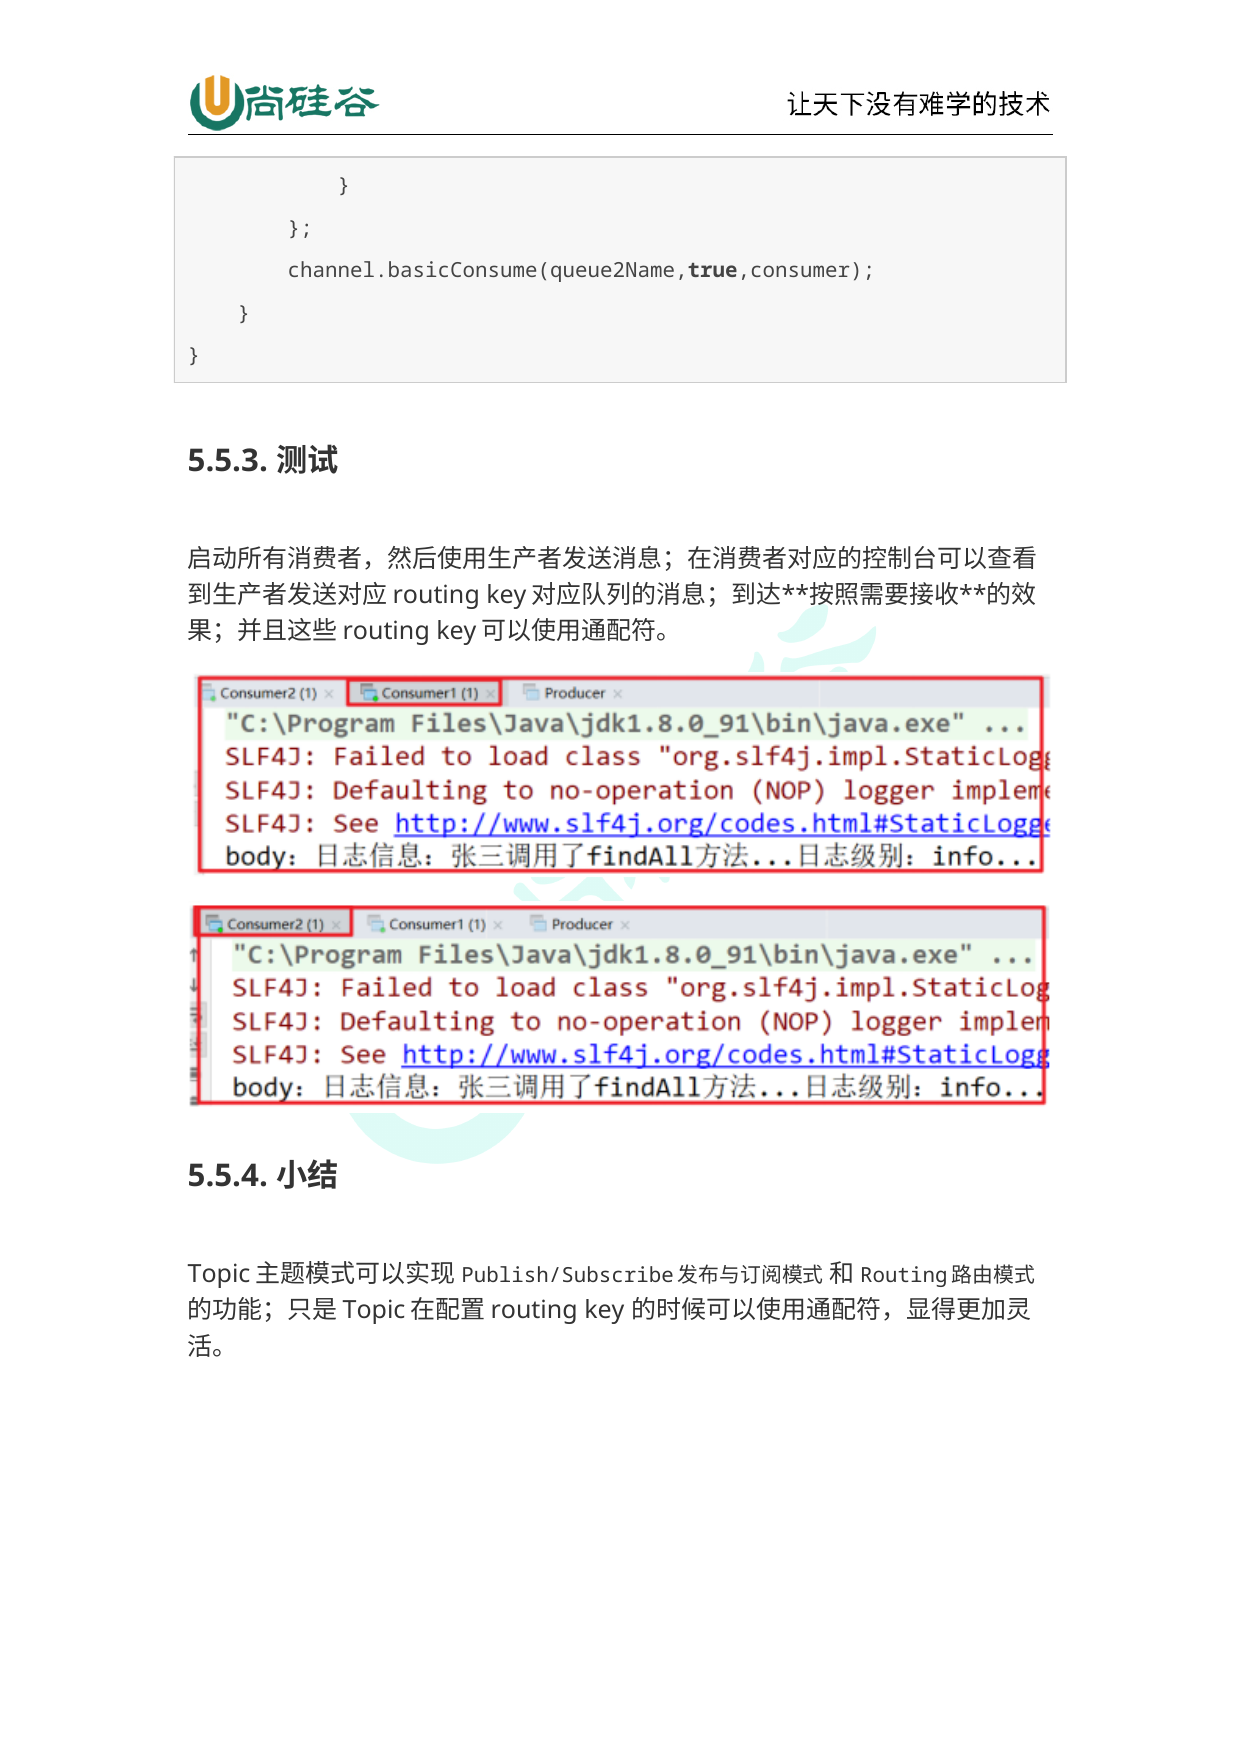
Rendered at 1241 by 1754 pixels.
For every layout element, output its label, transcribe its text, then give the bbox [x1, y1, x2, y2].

picture [187, 901, 1050, 1113]
text }; [175, 199, 1065, 241]
text } [175, 327, 1065, 382]
subtitle 5.5.4. 小结 [187, 1150, 1053, 1196]
picture [187, 73, 1053, 132]
subtitle 5.5.3. 测试 [187, 435, 1053, 480]
text } [175, 158, 1065, 199]
picture [187, 672, 1052, 877]
text channel.basicConsume(queue2Name,true,consumer); [175, 241, 1065, 284]
text Topic主题模式可以实现 Publish/Subscribe发布与订阅模式 和 Routing路由模式 的功能；只是Topic在配置routing key 的时候可以使用通配符，显得更加灵活。 [187, 1254, 1053, 1362]
text } [175, 284, 1065, 326]
text 启动所有消费者，然后使用生产者发送消息；在消费者对应的控制台可以查看到生产者发送对应routing key对应队列的消息；到达**按照需要接收**的效果；并且这些routing key可以使用通配符。 [187, 538, 1053, 647]
